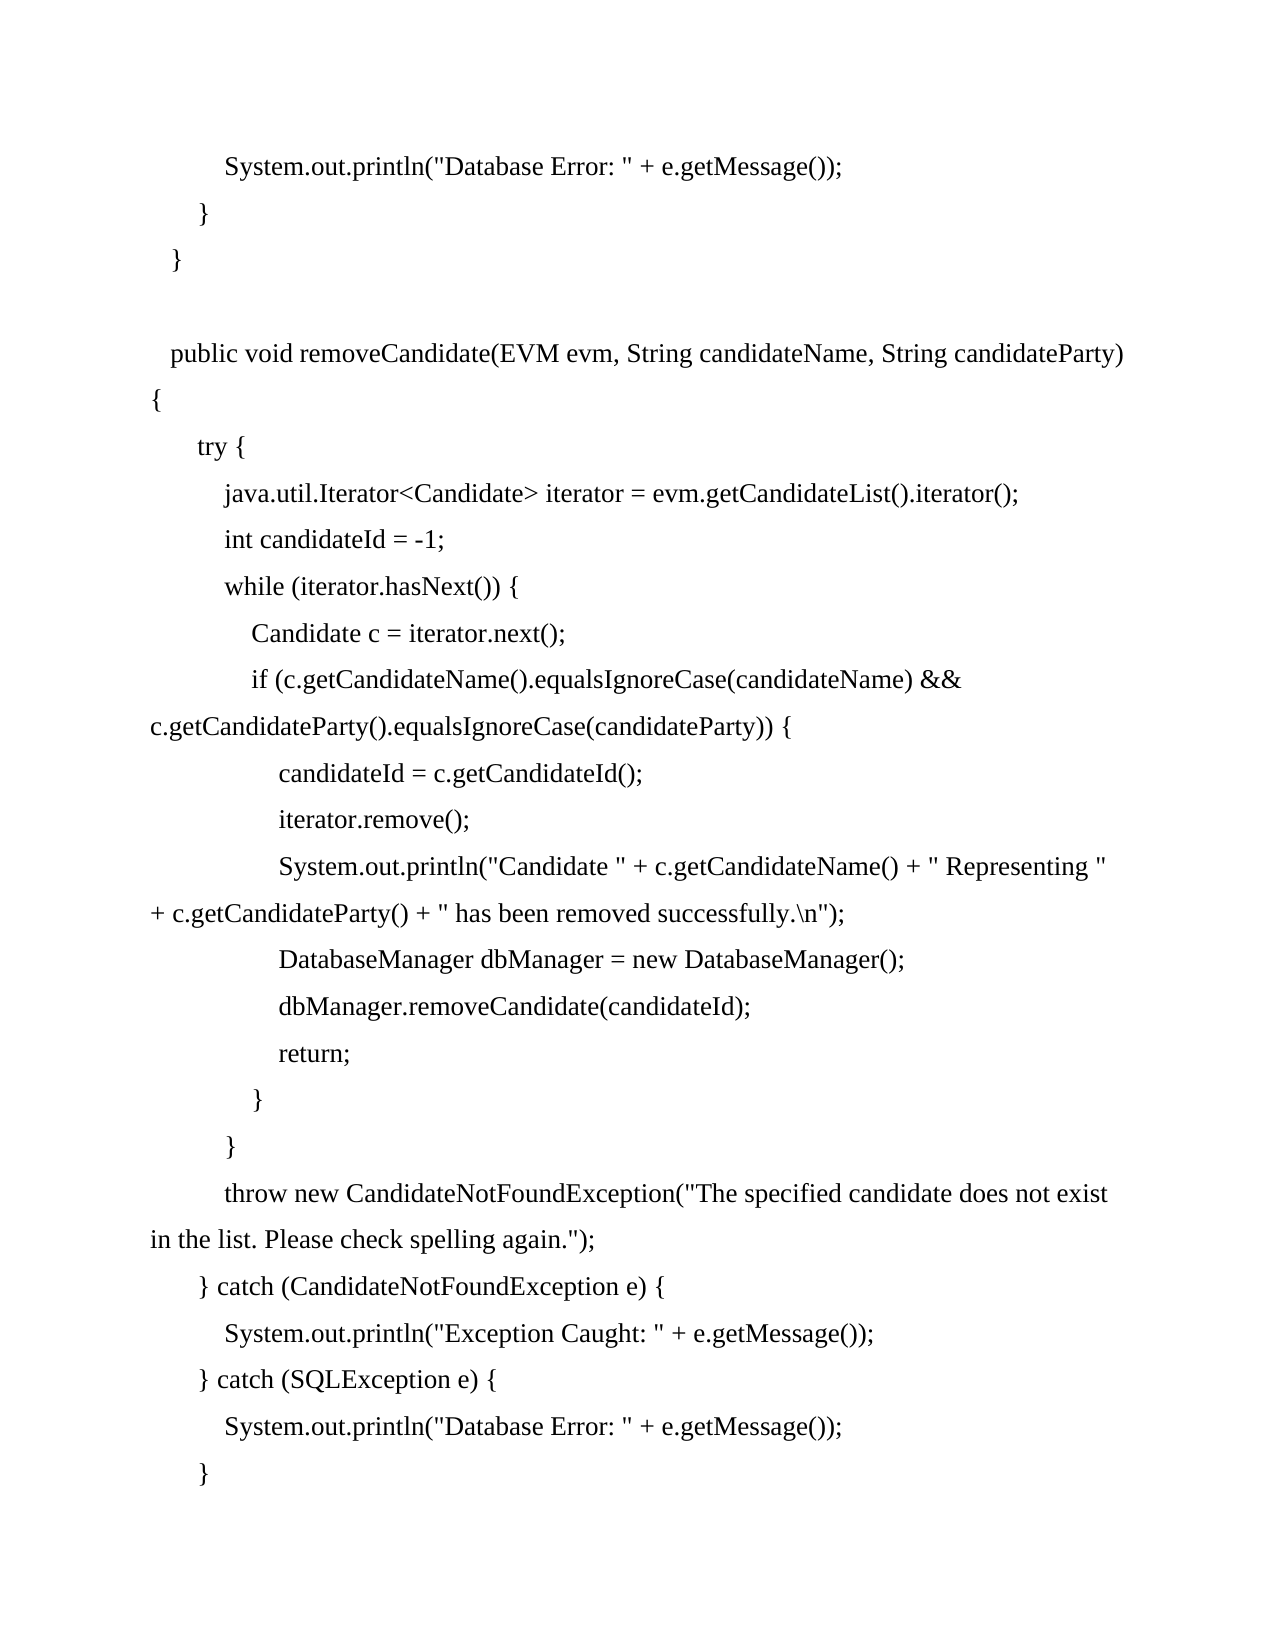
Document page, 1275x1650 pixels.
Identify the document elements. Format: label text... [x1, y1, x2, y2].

text } [150, 197, 1125, 228]
text System.out.println("Database Error: " + e.getMessage()); [150, 1410, 1125, 1441]
text DatabaseManager dbManager = new DatabaseManager(); [150, 943, 1125, 974]
text candidateId = c.getCandidateId(); [150, 757, 1125, 788]
text System.out.println("Exception Caught: " + e.getMessage()); [150, 1317, 1125, 1348]
text } [150, 1457, 1125, 1488]
text return; [150, 1037, 1125, 1068]
text if (c.getCandidateName().equalsIgnoreCase(candidateName) && c.getCandidateParty().equalsIgnoreCase(candidateParty)) { [150, 663, 1125, 741]
text } [150, 243, 1125, 274]
text System.out.println("Candidate " + c.getCandidateName() + " Representing " + c.getCandidateParty() + " has been removed successfully.\n"); [150, 850, 1125, 928]
text try { [150, 430, 1125, 461]
text System.out.println("Database Error: " + e.getMessage()); [150, 150, 1125, 181]
text } [150, 1130, 1125, 1161]
text Candidate c = iterator.next(); [150, 617, 1125, 648]
text iterator.remove(); [150, 803, 1125, 834]
text java.util.Iterator<Candidate> iterator = evm.getCandidateList().iterator(); [150, 477, 1125, 508]
text public void removeCandidate(EVM evm, String candidateName, String candidateParty) { [150, 337, 1125, 414]
text throw new CandidateNotFoundException("The specified candidate does not exist in the list. Please check spelling again."); [150, 1177, 1125, 1254]
text } catch (SQLException e) { [150, 1363, 1125, 1394]
text int candidateId = -1; [150, 523, 1125, 554]
text dbManager.removeCandidate(candidateId); [150, 990, 1125, 1021]
text while (iterator.hasNext()) { [150, 570, 1125, 601]
text } [150, 1083, 1125, 1114]
text } catch (CandidateNotFoundException e) { [150, 1270, 1125, 1301]
